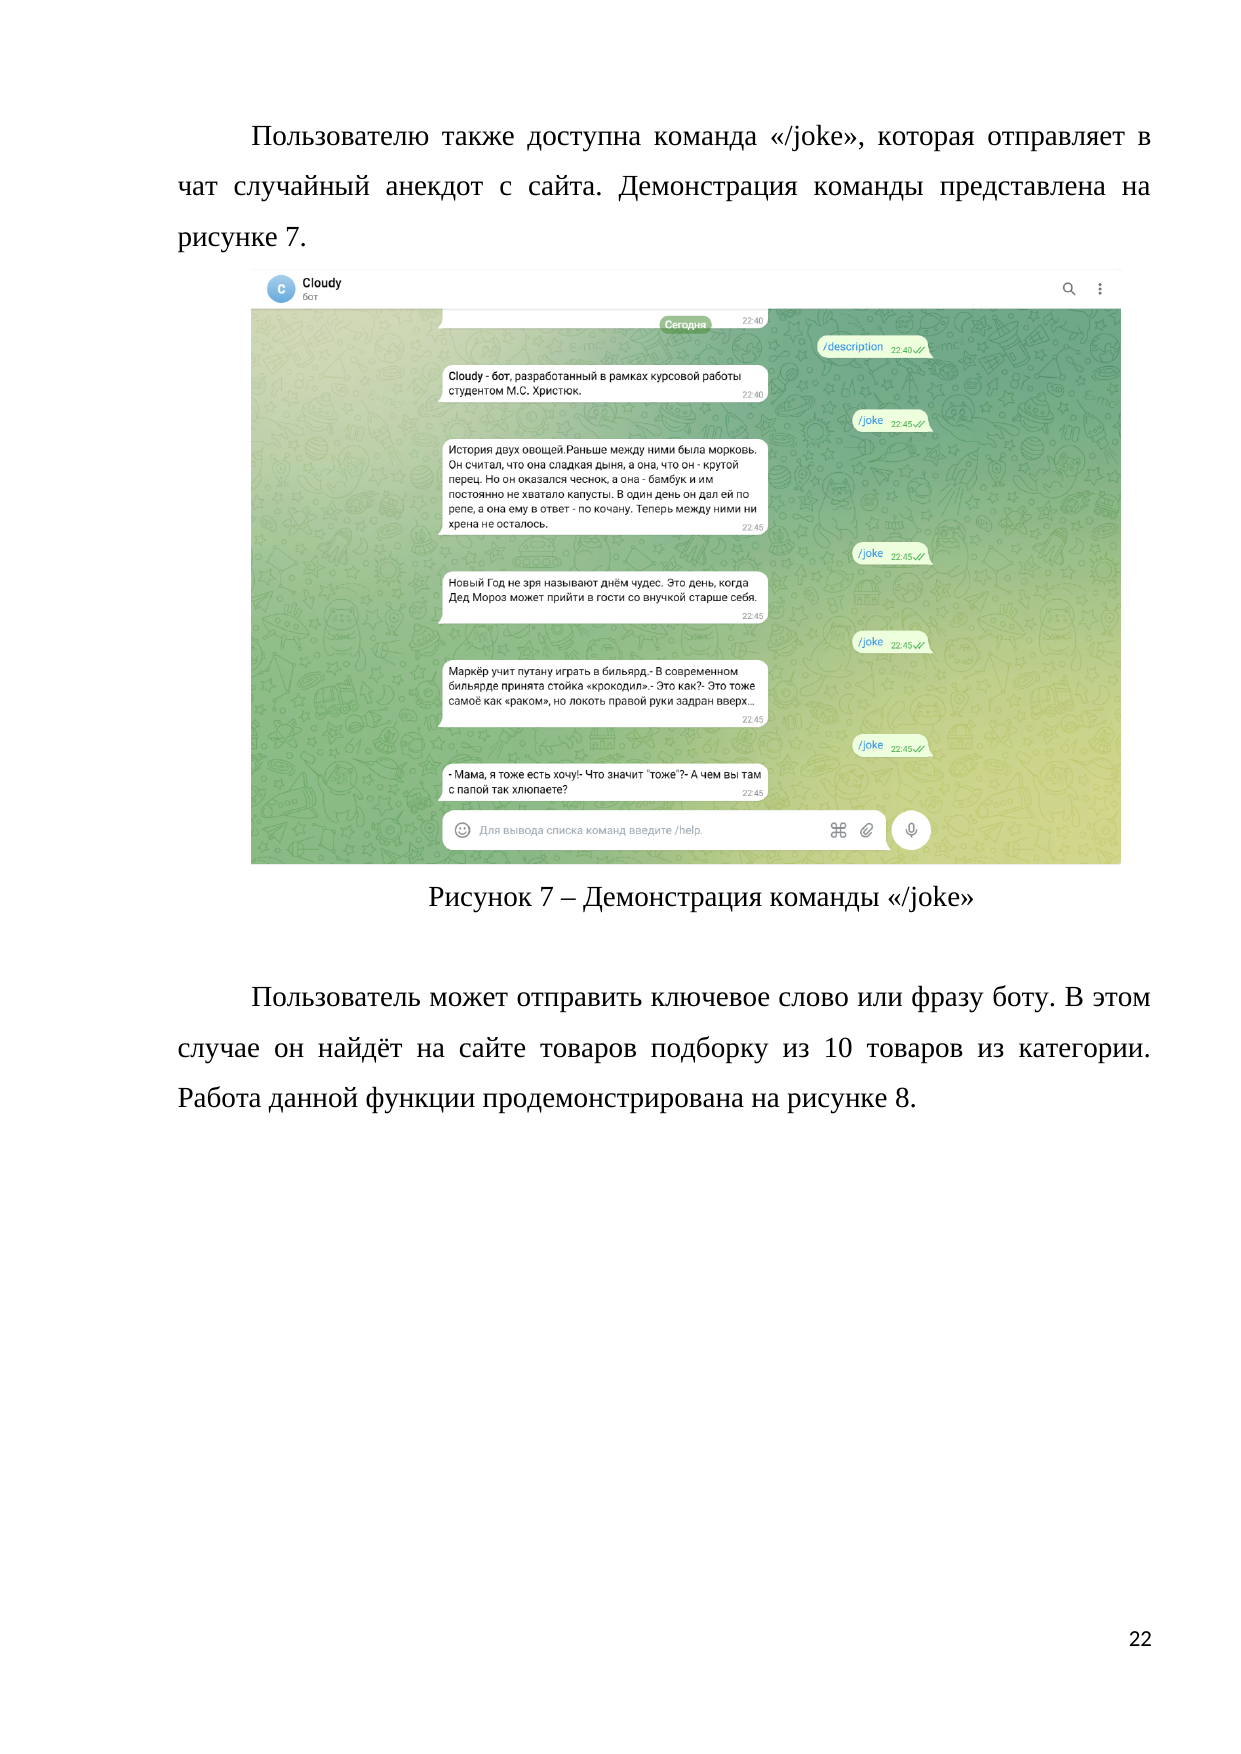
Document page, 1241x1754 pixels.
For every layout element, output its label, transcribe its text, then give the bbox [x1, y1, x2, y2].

text Пользователю также доступна команда «/joke», которая отправляет в чат случайный анекдот с сайта. Демонстрация команды представлена на рисунке 7. [177, 118, 1152, 252]
picture [251, 269, 1121, 865]
text Пользователь может отправить ключевое слово или фразу боту. В этом случае он найдёт на сайте товаров подборку из 10 товаров из категории. Работа данной функции продемонстрирована на рисунке 8. [177, 979, 1152, 1114]
text Рисунок 7 – Демонстрация команды «/joke» [177, 879, 1152, 912]
